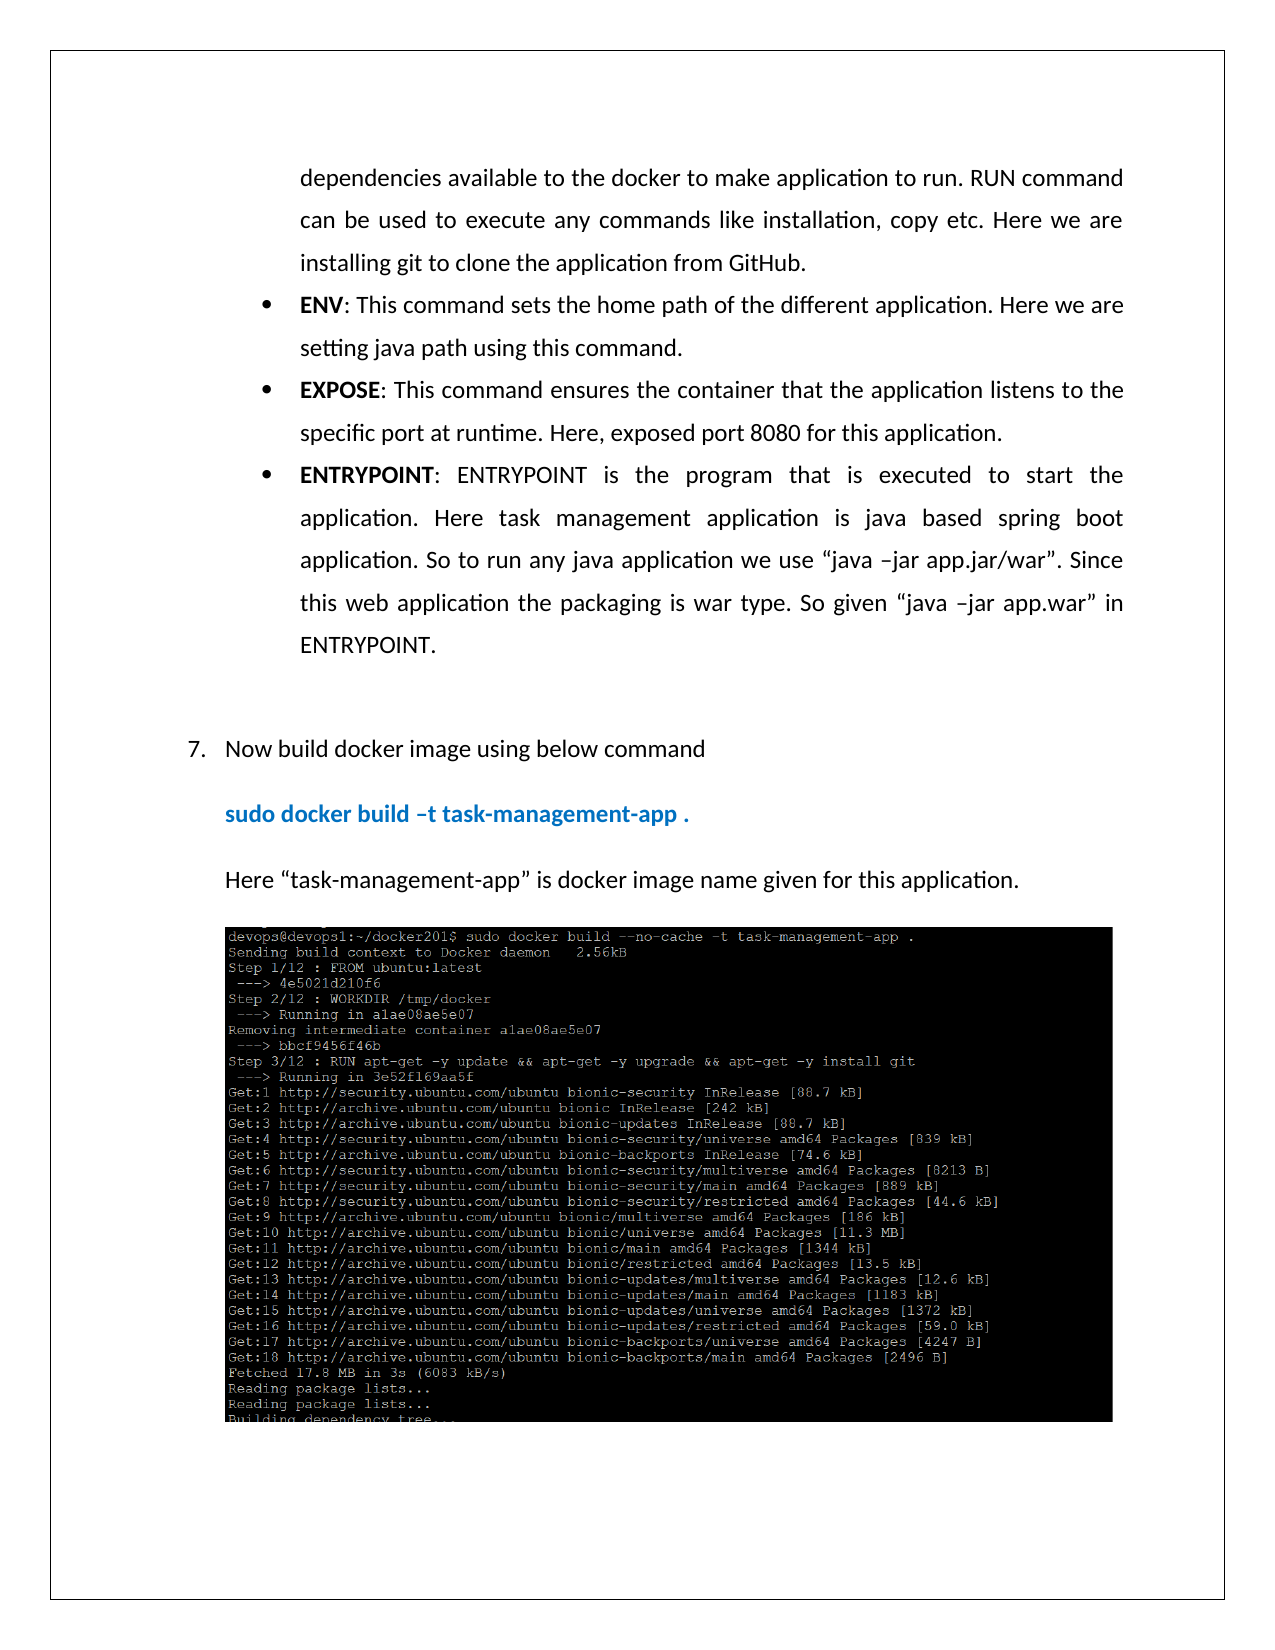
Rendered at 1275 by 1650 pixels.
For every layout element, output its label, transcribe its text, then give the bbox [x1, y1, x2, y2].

picture [225, 927, 1113, 1422]
list ENTRYPOINT: ENTRYPOINT is the program that is executed to start the application. Here task management application is java based spring boot application. So to run any java application we use “java –jar app.jar/war”. Since this web application the packaging is war type. So given “java –jar app.war” in ENTRYPOINT. [262, 447, 1125, 660]
list ENV: This command sets the home path of the different application. Here we are setting java path using this command. [262, 277, 1125, 362]
list EXPOSE: This command ensures the container that the application listens to the specific port at runtime. Here, exposed port 8080 for this application. [262, 362, 1125, 447]
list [262, 150, 1125, 277]
list Here “task-management-app” is docker image name given for this application. [225, 864, 1125, 895]
list sudo docker build –t task-management-app . [225, 798, 1125, 829]
list Now build docker image using below command [187, 733, 1125, 763]
